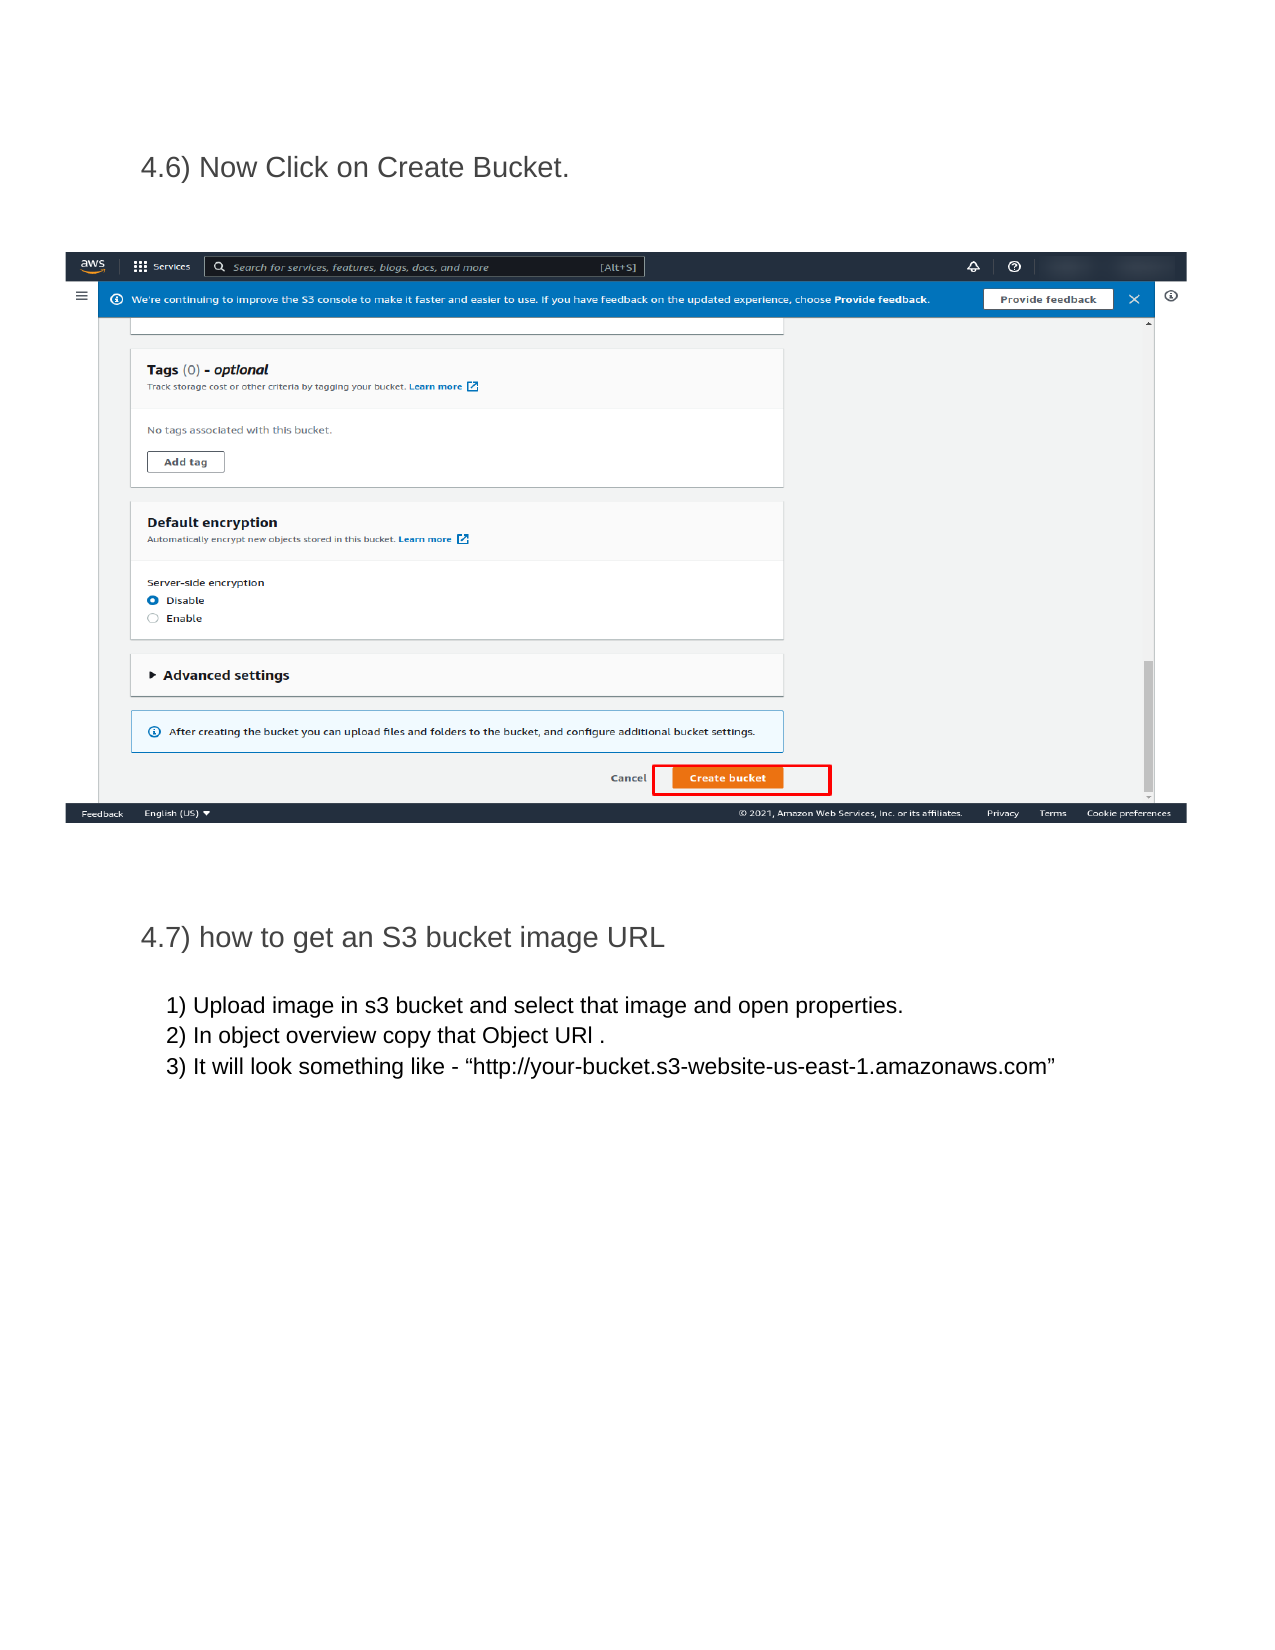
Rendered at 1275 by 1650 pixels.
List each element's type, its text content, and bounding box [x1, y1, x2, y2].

text 1) Upload image in s3 bucket and select that image and open properties. [141, 992, 1125, 1019]
text 2) In object overview copy that Object URl . [141, 1022, 1125, 1049]
subtitle 4.6) Now Click on Create Bucket. [141, 150, 1125, 183]
text 3) It will look something like - “http://your-bucket.s3-website-us-east-1.amazonaws.com” [141, 1053, 1125, 1079]
subtitle 4.7) how to get an S3 bucket image URL [141, 920, 1125, 954]
picture [65, 252, 1187, 823]
